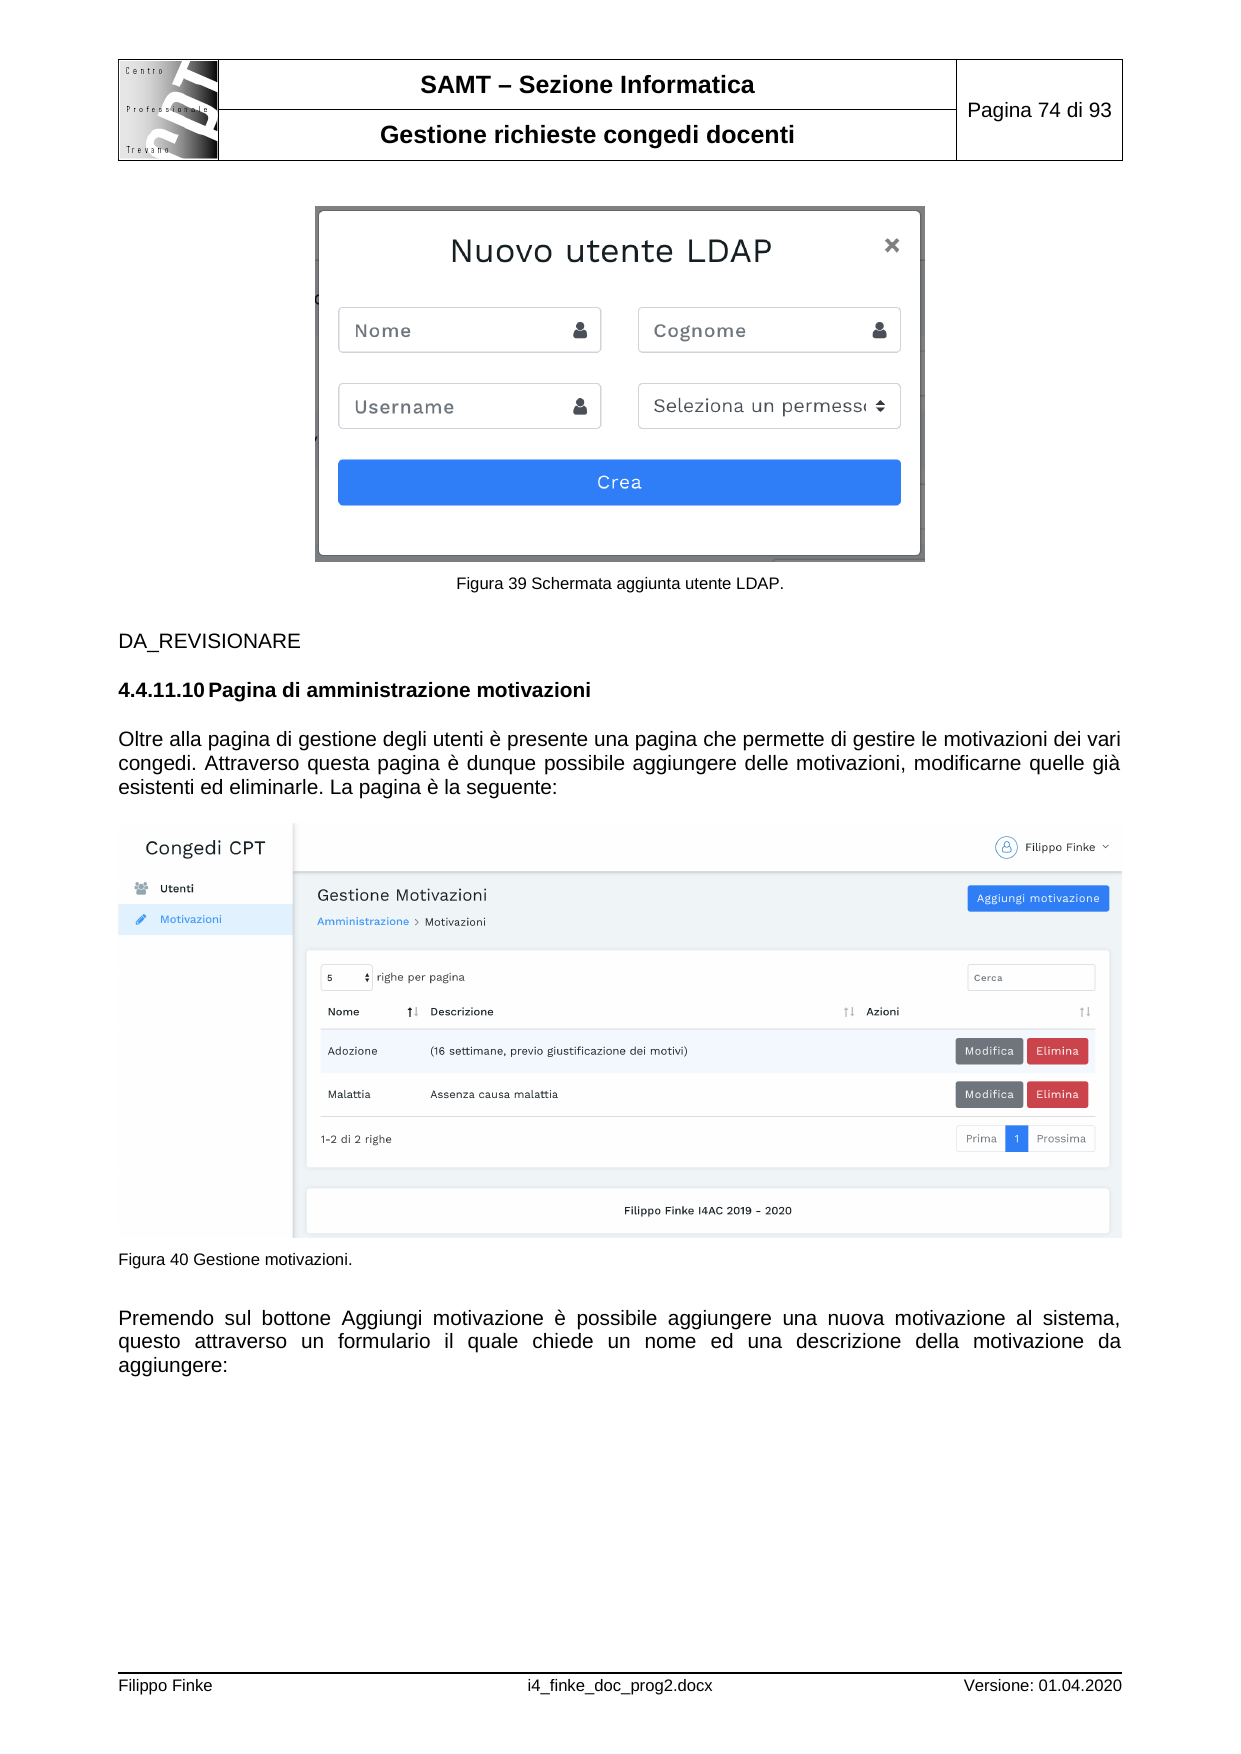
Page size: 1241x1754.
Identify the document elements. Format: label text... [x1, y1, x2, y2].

text Premendo sul bottone Aggiungi motivazione è possibile aggiungere una nuova motivazione al sistema, questo attraverso un formulario il quale chiede un nome ed una descrizione della motivazione da aggiungere: [118, 1305, 1122, 1377]
text Figura 40 Gestione motivazioni. [118, 1250, 1122, 1269]
text Oltre alla pagina di gestione degli utenti è presente una pagina che permette di gestire le motivazioni dei vari congedi. Attraverso questa pagina è dunque possibile aggiungere delle motivazioni, modificarne quelle già esistenti ed eliminarle. La pagina è la seguente: [118, 727, 1122, 799]
picture [118, 60, 218, 159]
text Figura 39 Schermata aggiunta utente LDAP. [118, 574, 1122, 593]
text DA_REVISIONARE [118, 629, 1122, 653]
picture [118, 823, 1123, 1238]
picture [315, 206, 925, 562]
subtitle Pagina di amministrazione motivazioni [118, 678, 1122, 702]
